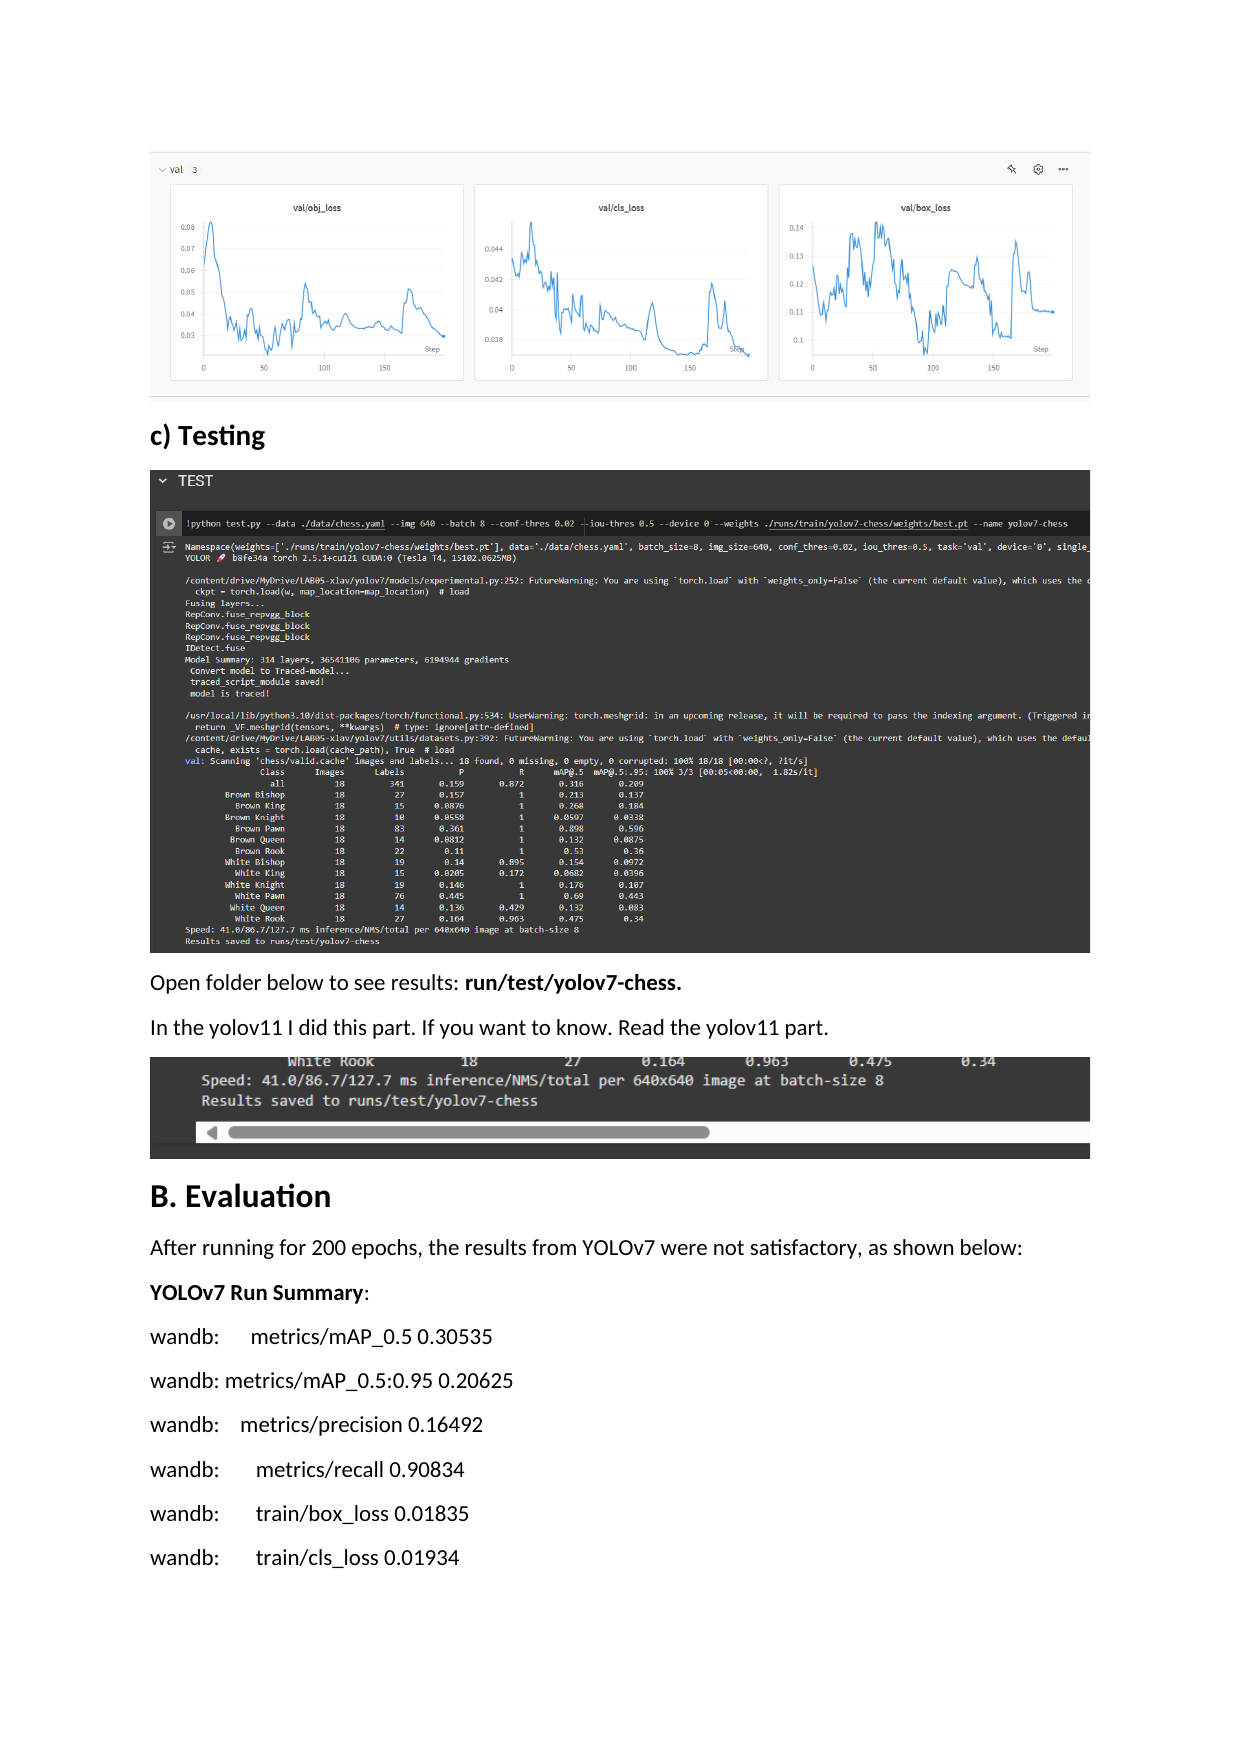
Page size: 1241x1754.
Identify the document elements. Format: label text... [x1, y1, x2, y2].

text wandb: metrics/mAP_0.5:0.95 0.20625 [150, 1366, 1090, 1394]
text B. Evaluation [150, 1175, 1090, 1216]
text wandb: train/box_loss 0.01835 [150, 1499, 1090, 1527]
text wandb: metrics/mAP_0.5 0.30535 [150, 1322, 1090, 1350]
picture [150, 470, 1091, 953]
text wandb: metrics/precision 0.16492 [150, 1410, 1090, 1438]
picture [150, 1057, 1091, 1159]
text Open folder below to see results: run/test/yolov7-chess. [150, 968, 1090, 997]
text After running for 200 epochs, the results from YOLOv7 were not satisfactory, as shown below: [150, 1233, 1090, 1261]
text c) Testing [150, 417, 1090, 453]
text wandb: metrics/recall 0.90834 [150, 1455, 1090, 1483]
picture [150, 150, 1091, 402]
text In the yolov11 I did this part. If you want to know. Read the yolov11 part. [150, 1013, 1090, 1041]
text YOLOv7 Run Summary: [150, 1278, 1090, 1306]
text wandb: train/cls_loss 0.01934 [150, 1543, 1090, 1571]
